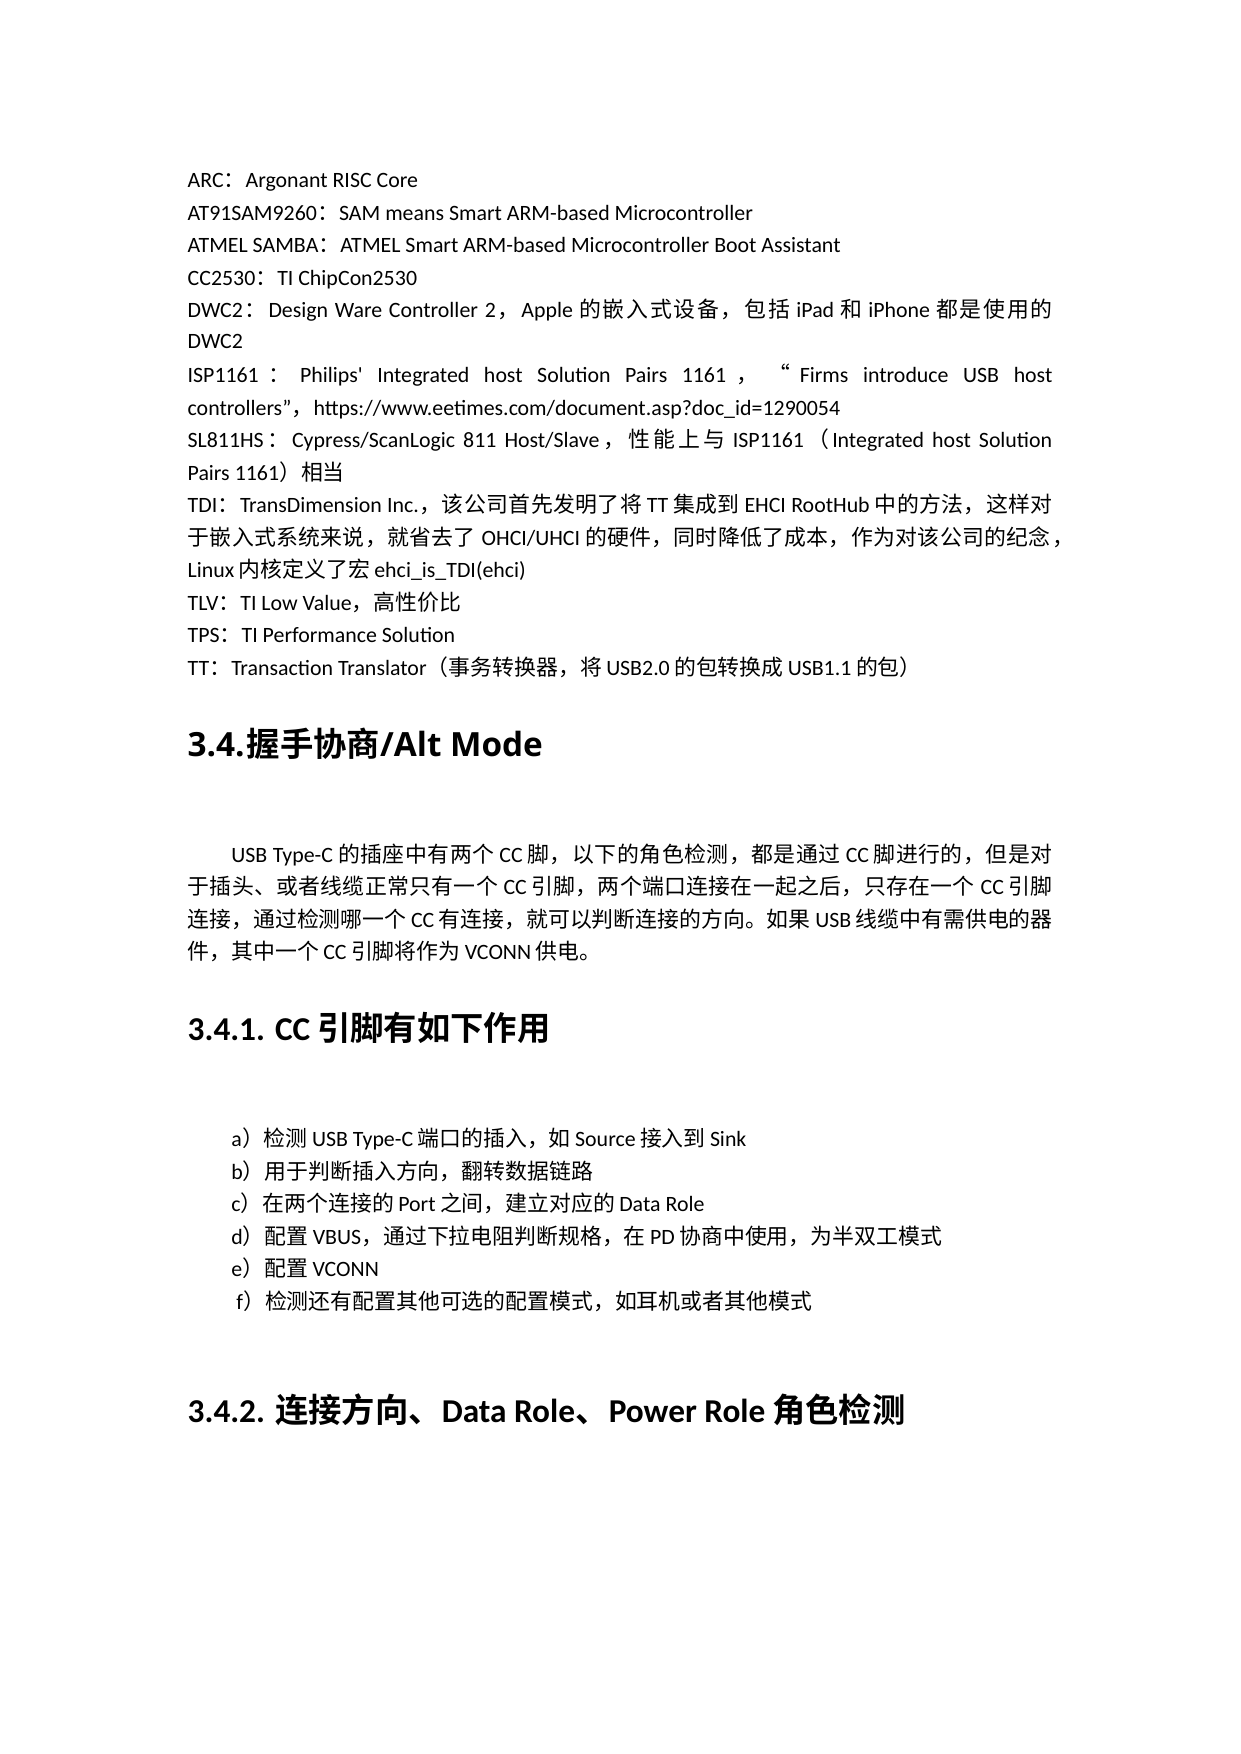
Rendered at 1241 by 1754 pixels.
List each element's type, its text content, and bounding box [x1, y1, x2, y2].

text ISP1161：Philips' Integrated host Solution Pairs 1161，“Firms introduce USB host controllers”，https://www.eetimes.com/document.asp?doc_id=1290054 [187, 357, 1053, 422]
subtitle 握手协商/Alt Mode [187, 709, 1053, 774]
text TLV：TI Low Value，高性价比 [187, 584, 1053, 617]
text e）配置VCONN [187, 1251, 1053, 1283]
subtitle CC引脚有如下作用 [187, 993, 1053, 1058]
text a）检测USB Type-C端口的插入，如Source接入到Sink [187, 1121, 1053, 1153]
subtitle 连接方向、Data Role、Power Role角色检测 [187, 1375, 1053, 1440]
text TT：Transaction Translator（事务转换器，将USB2.0的包转换成USB1.1的包） [187, 649, 1053, 682]
text SL811HS：Cypress/ScanLogic 811 Host/Slave，性能上与ISP1161（Integrated host Solution Pairs 1161）相当 [187, 422, 1053, 487]
text TPS：TI Performance Solution [187, 617, 1053, 649]
text d）配置VBUS，通过下拉电阻判断规格，在PD协商中使用，为半双工模式 [187, 1218, 1053, 1251]
text ARC：Argonant RISC Core [187, 162, 1053, 194]
text AT91SAM9260：SAM means Smart ARM-based Microcontroller [187, 194, 1053, 227]
text TDI：TransDimension Inc.，该公司首先发明了将TT集成到EHCI RootHub中的方法，这样对于嵌入式系统来说，就省去了OHCI/UHCI的硬件，同时降低了成本，作为对该公司的纪念，Linux内核定义了宏ehci_is_TDI(ehci) [187, 487, 1053, 584]
text b）用于判断插入方向，翻转数据链路 [187, 1153, 1053, 1186]
text USB Type-C的插座中有两个CC脚，以下的角色检测，都是通过CC脚进行的，但是对于插头、或者线缆正常只有一个CC引脚，两个端口连接在一起之后，只存在一个CC引脚连接，通过检测哪一个CC有连接，就可以判断连接的方向。如果USB线缆中有需供电的器件，其中一个CC引脚将作为VCONN供电。 [187, 836, 1053, 966]
text DWC2：Design Ware Controller 2，Apple的嵌入式设备，包括iPad和iPhone都是使用的DWC2 [187, 292, 1053, 357]
text f）检测还有配置其他可选的配置模式，如耳机或者其他模式 [187, 1283, 1053, 1316]
text ATMEL SAMBA：ATMEL Smart ARM-based Microcontroller Boot Assistant [187, 227, 1053, 259]
text CC2530：TI ChipCon2530 [187, 259, 1053, 292]
text c）在两个连接的Port之间，建立对应的Data Role [187, 1186, 1053, 1218]
